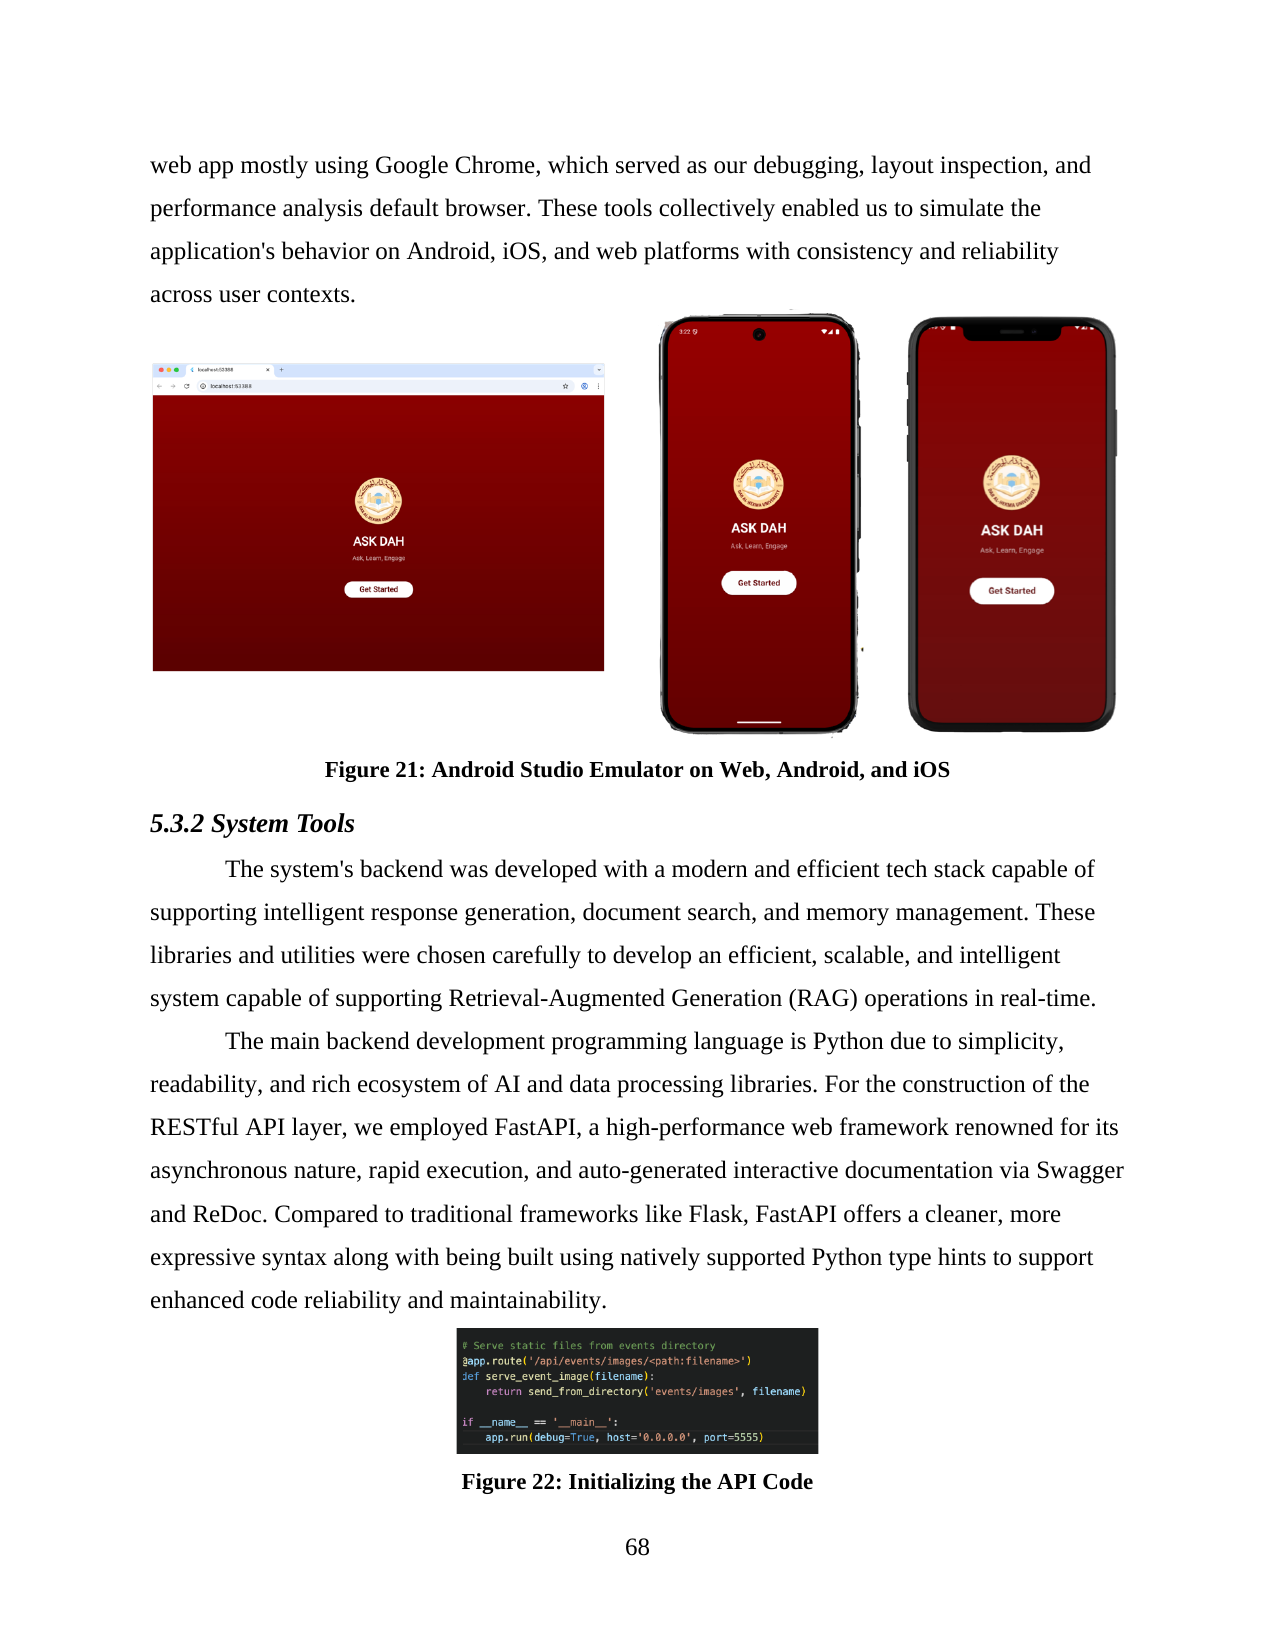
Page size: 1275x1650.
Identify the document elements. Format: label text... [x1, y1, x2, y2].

text Figure 21: Android Studio Emulator on Web, Android, and iOS [150, 452, 1125, 782]
text The system's backend was developed with a modern and efficient tech stack capable of supporting intelligent response generation, document search, and memory management. These libraries and utilities were chosen carefully to develop an efficient, scalable, and intelligent system capable of supporting Retrieval-Augmented Generation (RAG) operations in real-time. [150, 854, 1125, 1012]
subtitle 5.3.2 System Tools [150, 807, 1125, 838]
picture [150, 362, 606, 674]
picture [633, 287, 1151, 752]
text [150, 150, 1125, 308]
text Figure 22: Initializing the API Code [150, 1468, 1125, 1494]
text The main backend development programming language is Python due to simplicity, readability, and rich ecosystem of AI and data processing libraries. For the construction of the RESTful API layer, we employed FastAPI, a high-performance web framework renowned for its asynchronous nature, rapid execution, and auto-generated interactive documentation via Swagger and ReDoc. Compared to traditional frameworks like Flask, FastAPI offers a cleaner, more expressive syntax along with being built using natively supported Python type hints to support enhanced code reliability and maintainability. [150, 1026, 1125, 1314]
picture [456, 1328, 819, 1454]
